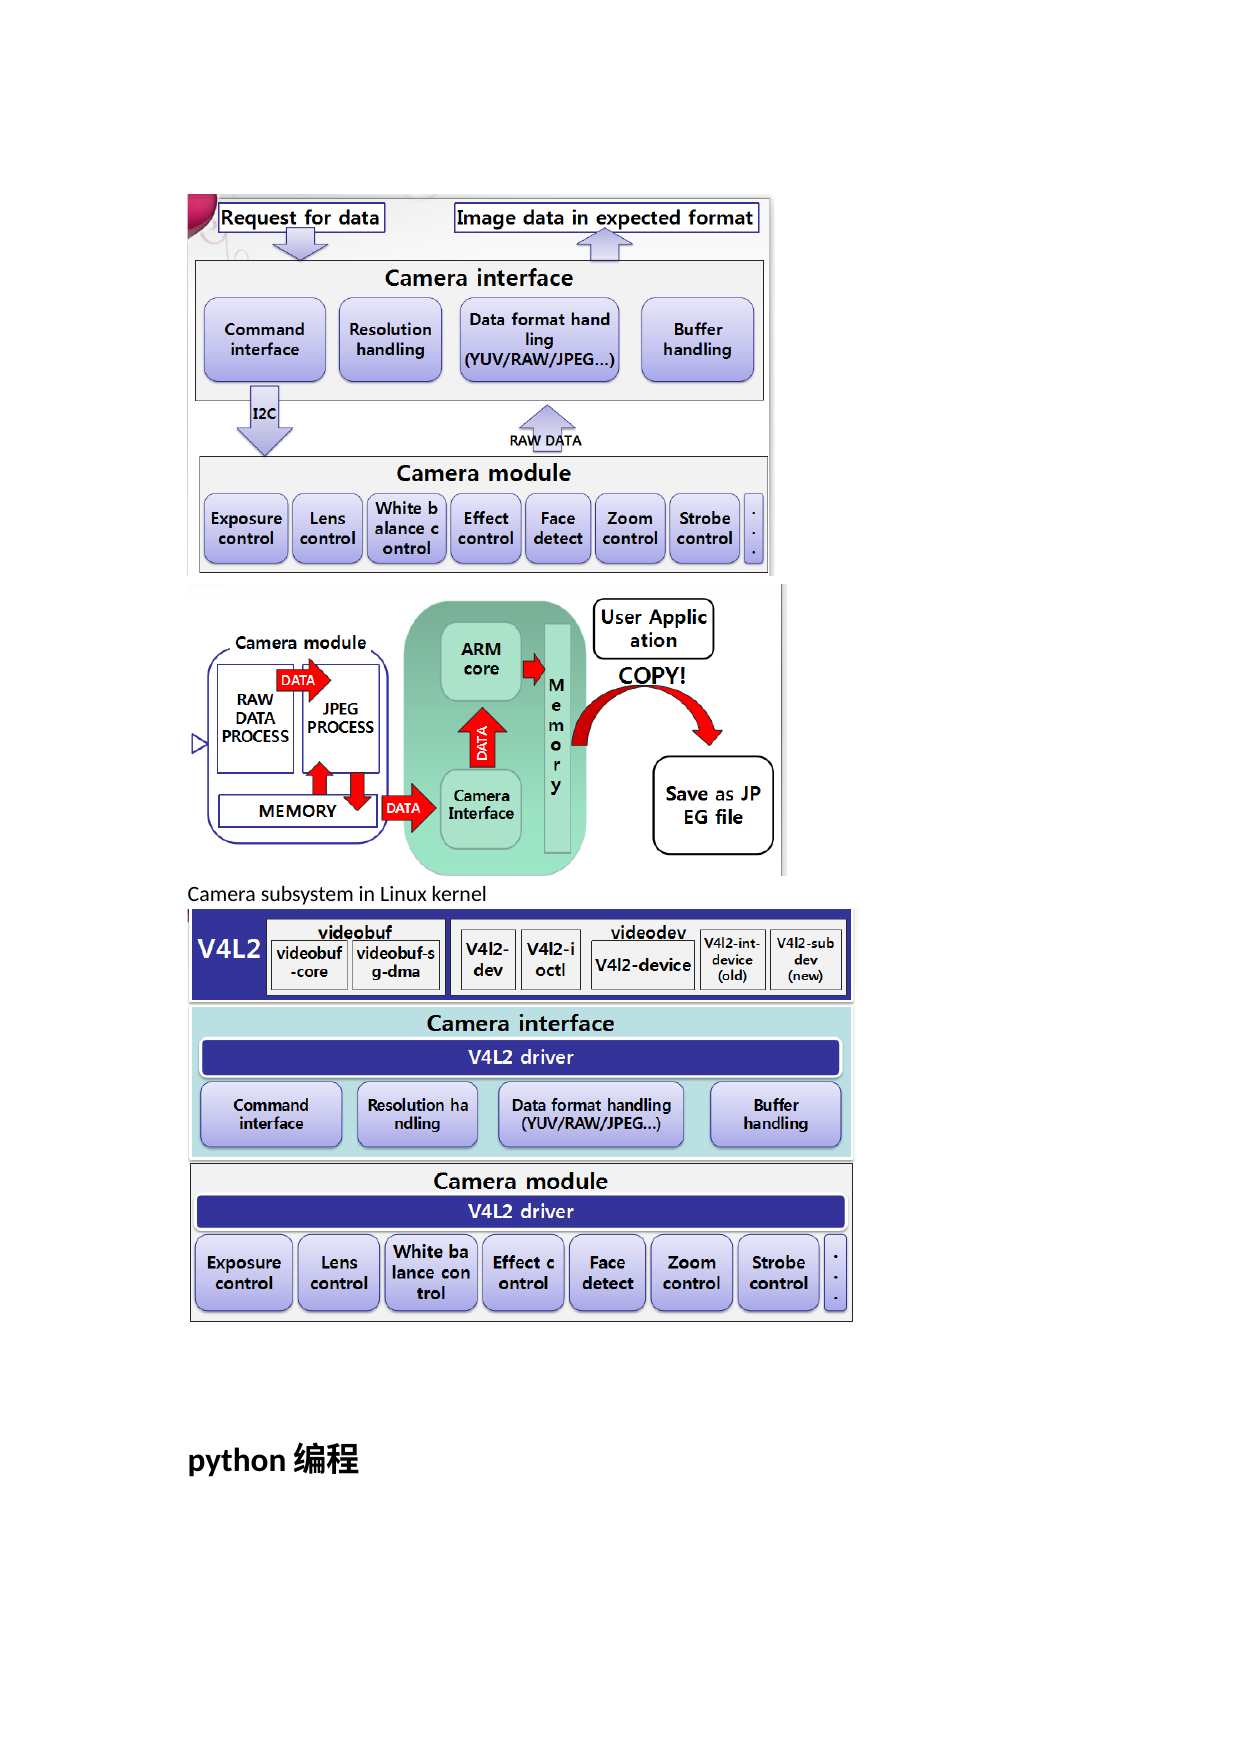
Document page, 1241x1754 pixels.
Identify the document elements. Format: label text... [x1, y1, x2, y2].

text Camera subsystem in Linux kernel [187, 877, 1053, 909]
subtitle python编程 [187, 1424, 1053, 1489]
picture [187, 584, 788, 876]
picture [187, 194, 775, 576]
picture [187, 909, 859, 1324]
